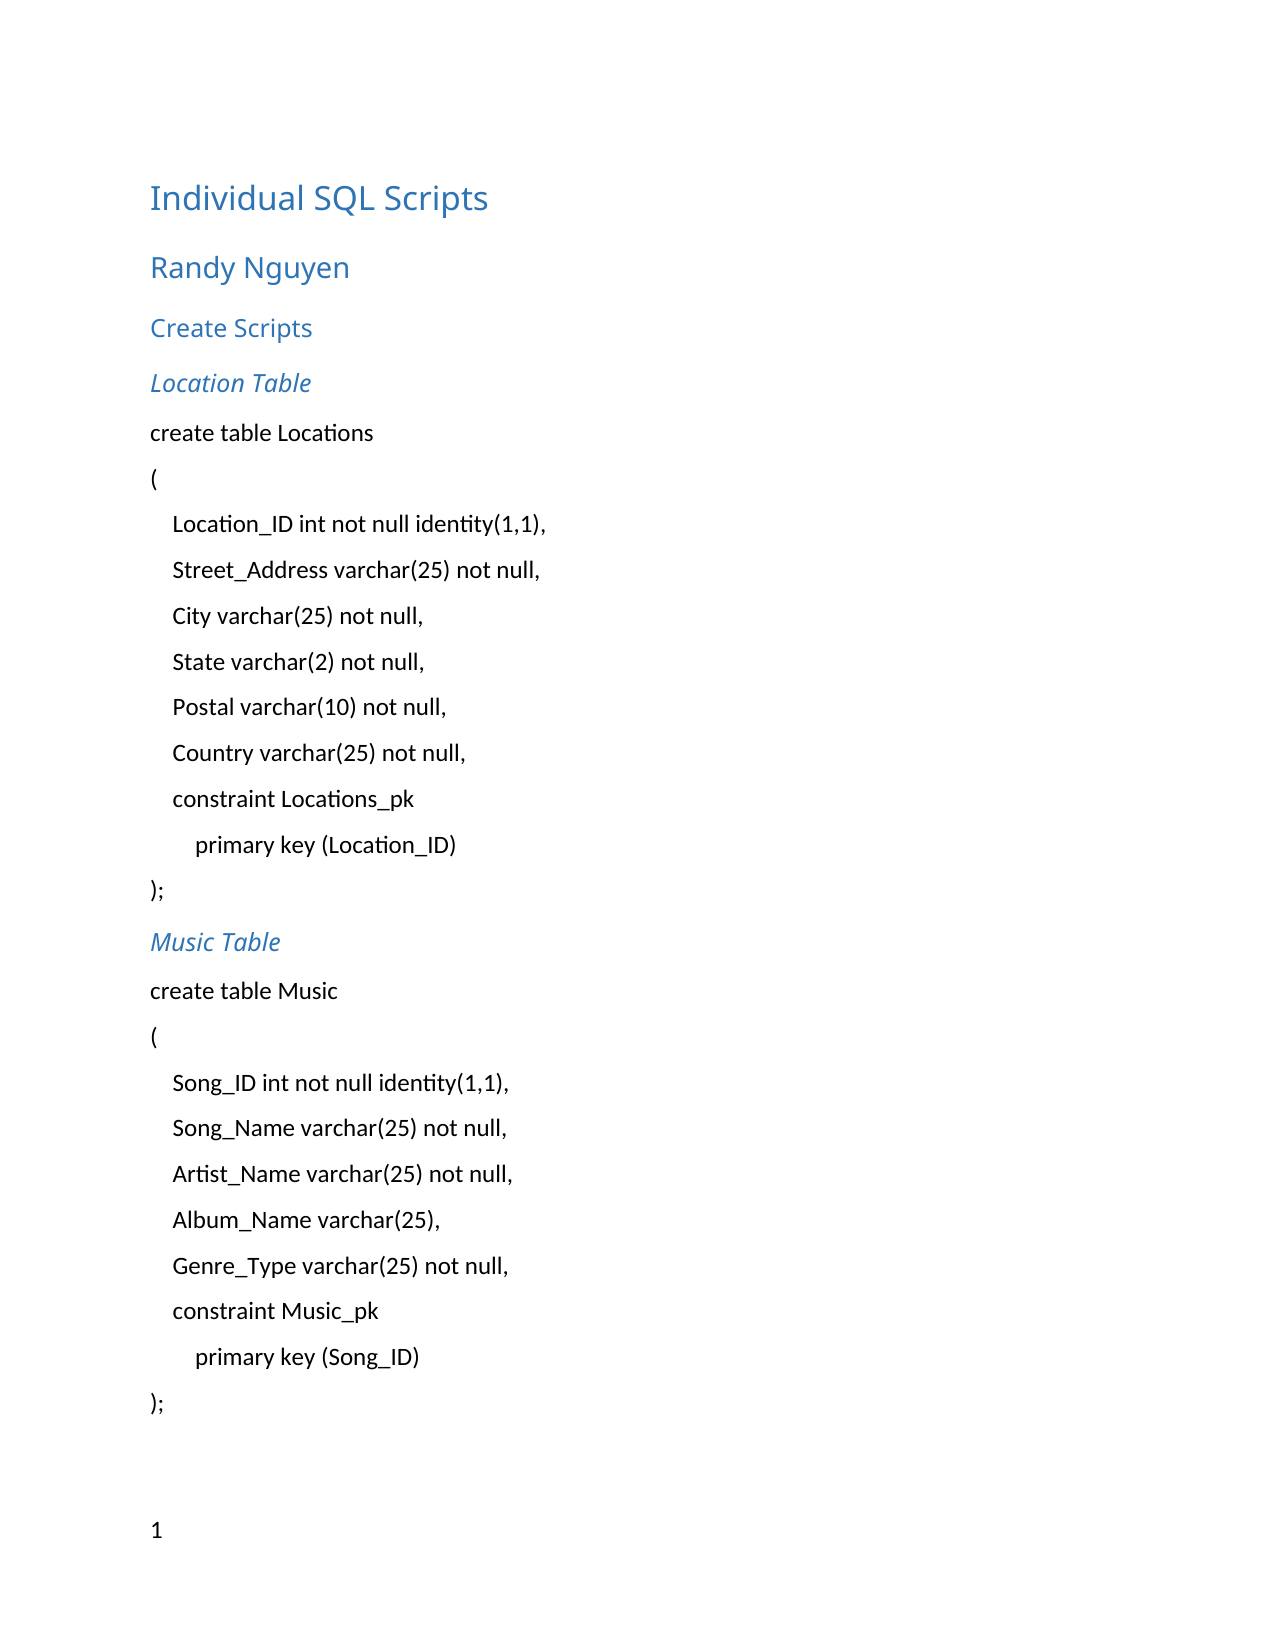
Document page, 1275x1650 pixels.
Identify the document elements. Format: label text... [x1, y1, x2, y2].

text primary key (Song_ID) [150, 1341, 1125, 1372]
text Street_Address varchar(25) not null, [150, 554, 1125, 585]
text Song_ID int not null identity(1,1), [150, 1067, 1125, 1097]
subtitle Individual SQL Scripts [150, 175, 1125, 220]
text Postal varchar(10) not null, [150, 692, 1125, 722]
text Location_ID int not null identity(1,1), [150, 509, 1125, 539]
text ( [150, 463, 1125, 493]
text Album_Name varchar(25), [150, 1204, 1125, 1234]
text Country varchar(25) not null, [150, 737, 1125, 768]
subtitle Location Table [150, 366, 1125, 400]
text Artist_Name varchar(25) not null, [150, 1158, 1125, 1189]
text create table Locations [150, 417, 1125, 448]
subtitle Randy Nguyen [150, 247, 1125, 287]
text ); [150, 1387, 1125, 1417]
text City varchar(25) not null, [150, 600, 1125, 631]
text constraint Locations_pk [150, 783, 1125, 813]
subtitle Music Table [150, 924, 1125, 958]
subtitle Create Scripts [150, 311, 1125, 345]
text create table Music [150, 975, 1125, 1006]
text constraint Music_pk [150, 1296, 1125, 1326]
text Genre_Type varchar(25) not null, [150, 1250, 1125, 1280]
text State varchar(2) not null, [150, 646, 1125, 676]
text primary key (Location_ID) [150, 829, 1125, 859]
text ); [150, 874, 1125, 905]
text ( [150, 1021, 1125, 1052]
text Song_Name varchar(25) not null, [150, 1113, 1125, 1143]
